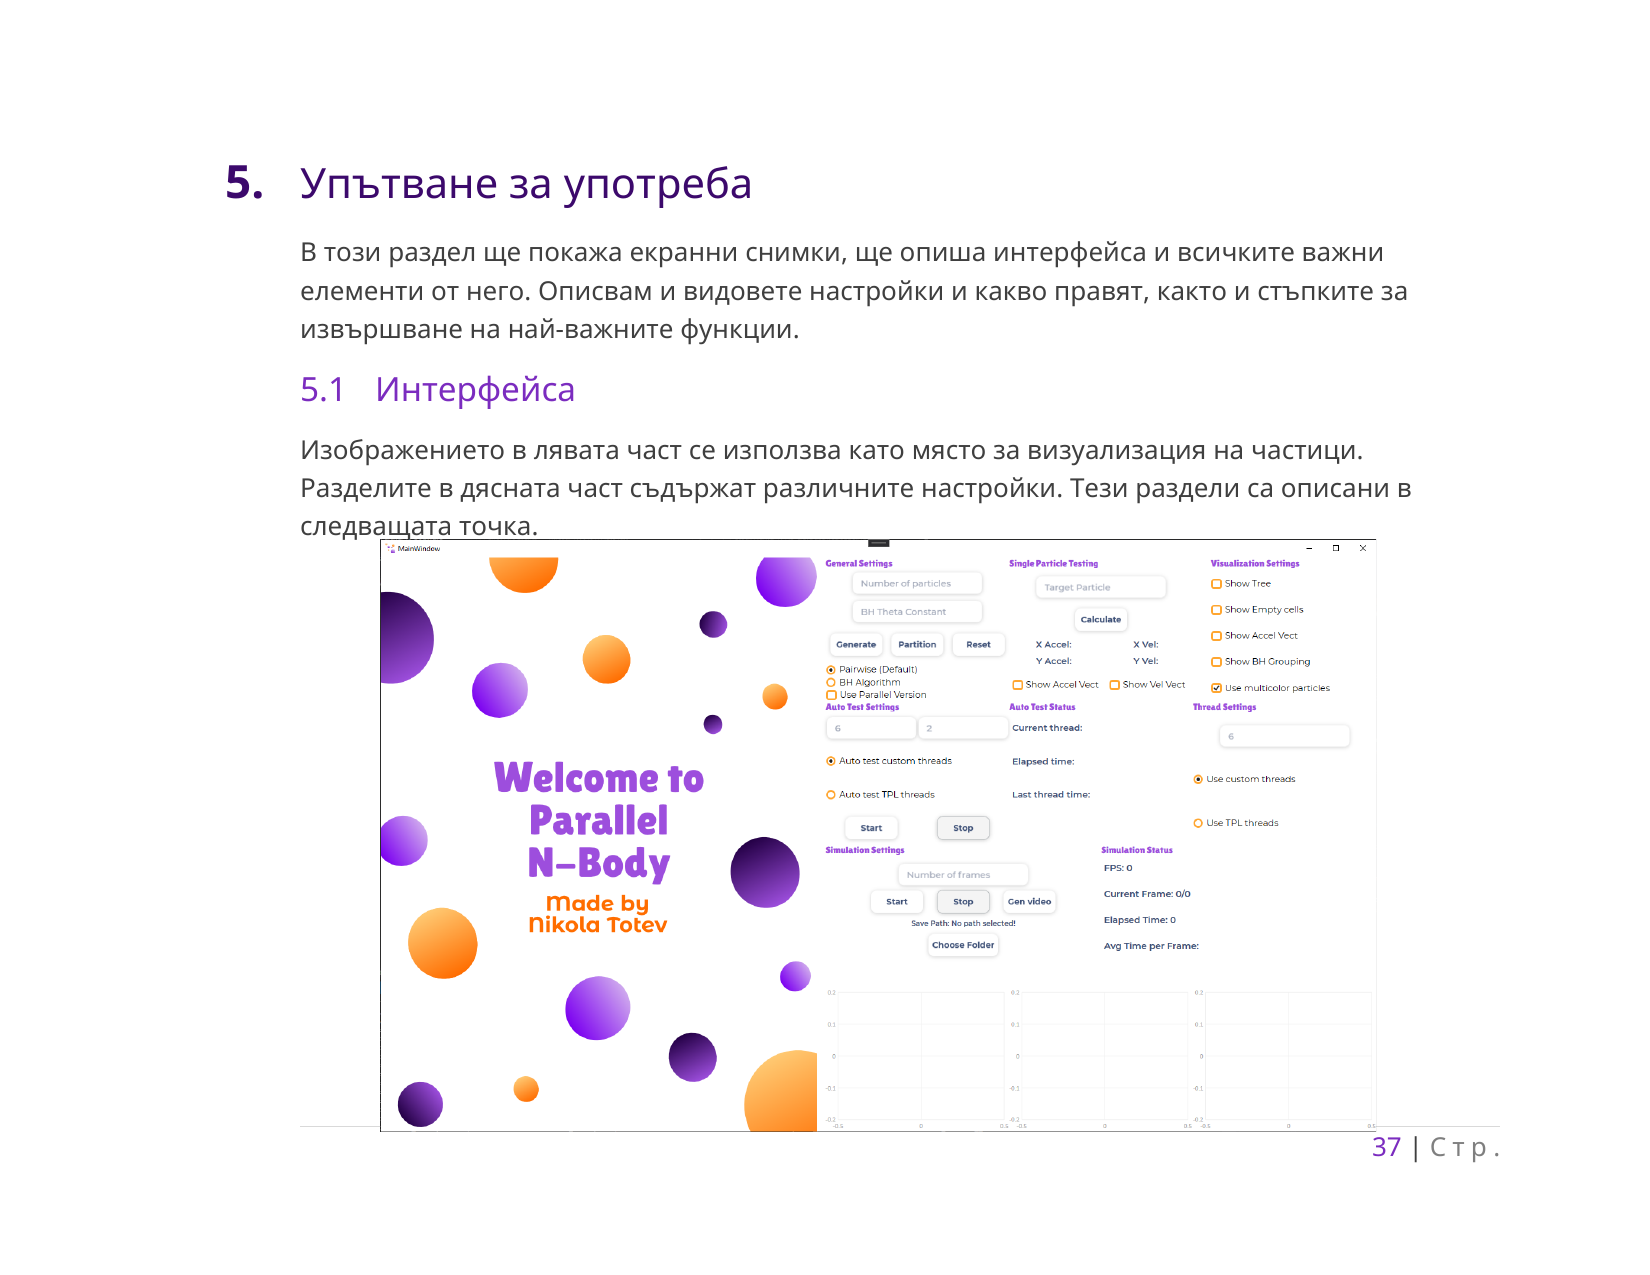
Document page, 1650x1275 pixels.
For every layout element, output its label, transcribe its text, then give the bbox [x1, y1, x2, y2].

list Упътване за употреба [225, 150, 1500, 212]
text В този раздел ще покажа екранни снимки, ще опиша интерфейса и всичките важни елементи от него. Описвам и видовете настройки и какво правят, както и стъпките за извършване на най-важните функции. [300, 234, 1500, 346]
text Изображението в лявата част се използва като място за визуализация на частици. Разделите в дясната част съдържат различните настройки. Тези раздели са описани в следващата точка. [300, 431, 1500, 543]
list Интерфейса [300, 366, 1500, 411]
picture [380, 539, 1377, 1132]
